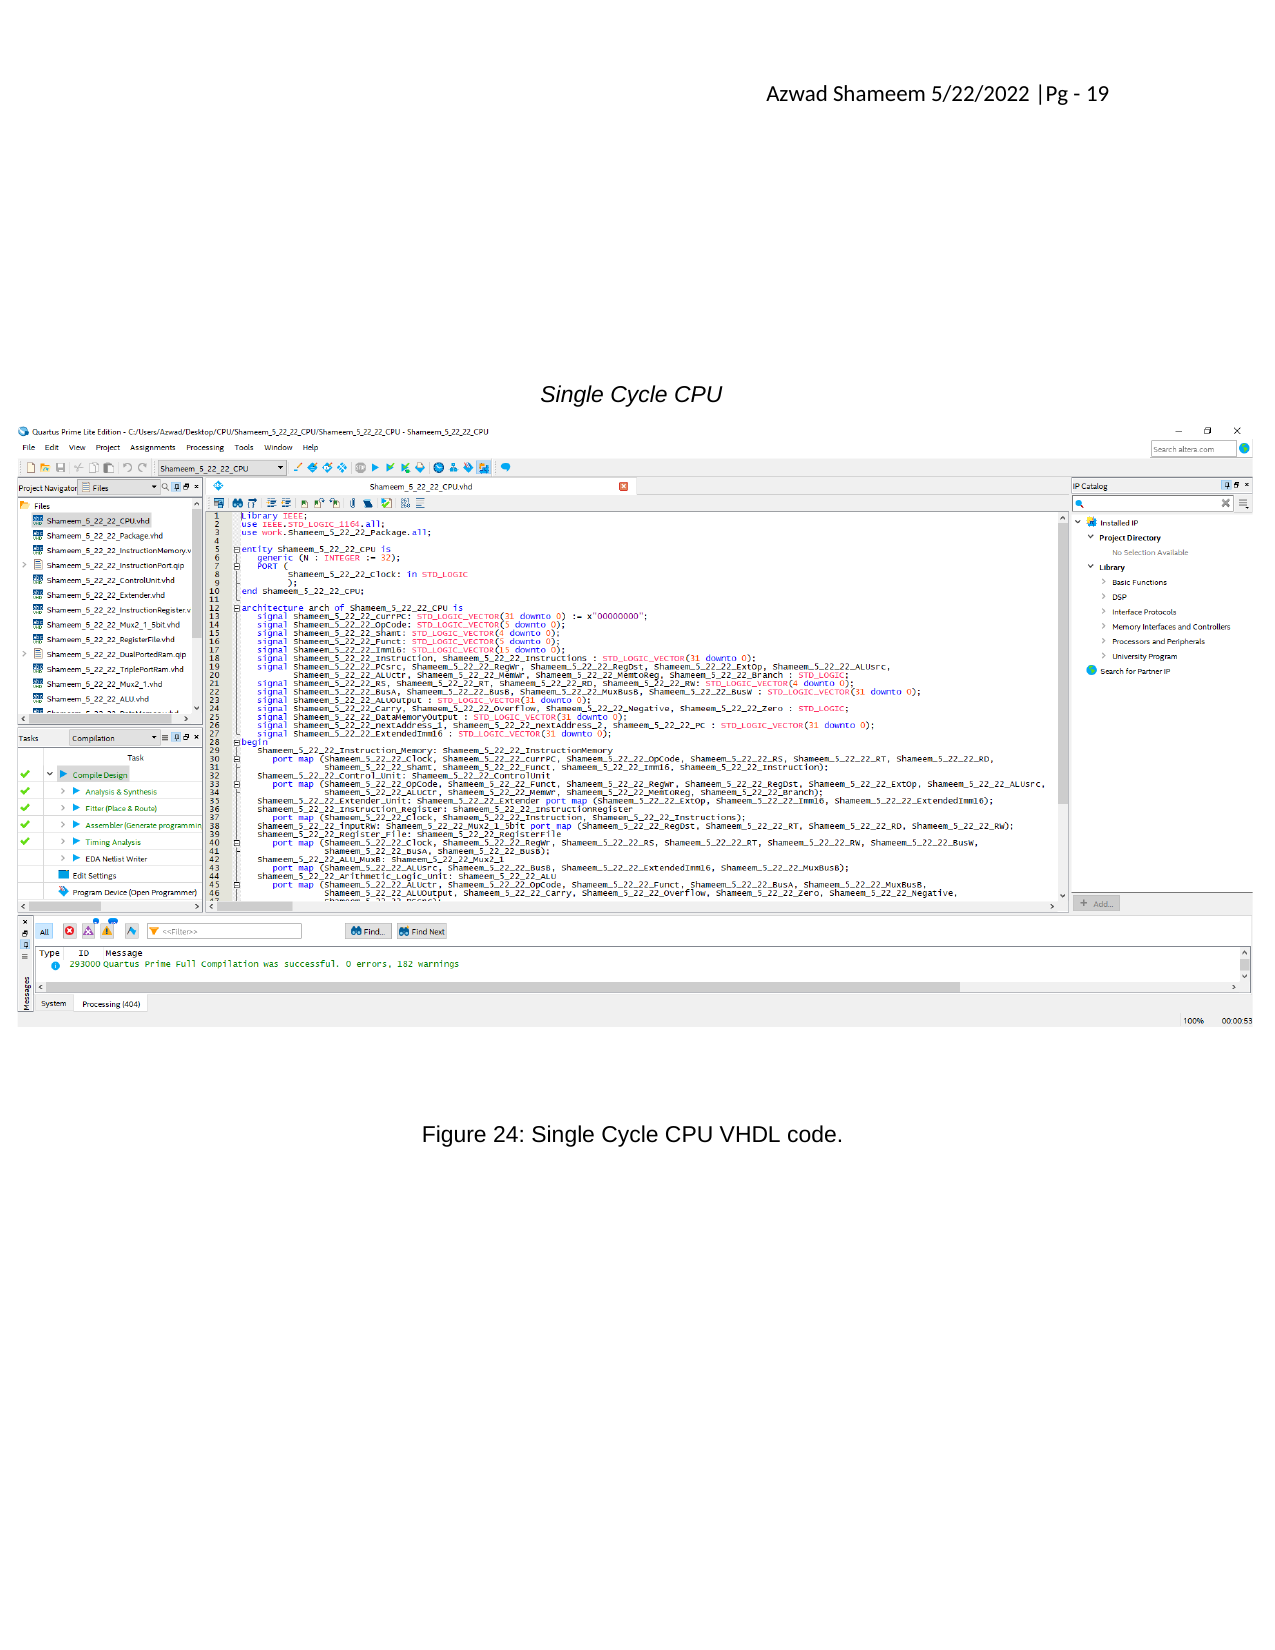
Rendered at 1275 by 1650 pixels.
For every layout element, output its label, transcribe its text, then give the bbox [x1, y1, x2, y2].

subtitle Single Cycle CPU [149, 381, 1116, 407]
picture [17, 424, 1253, 1027]
text Figure 24: Single Cycle CPU VHDL code. [149, 1121, 1116, 1147]
